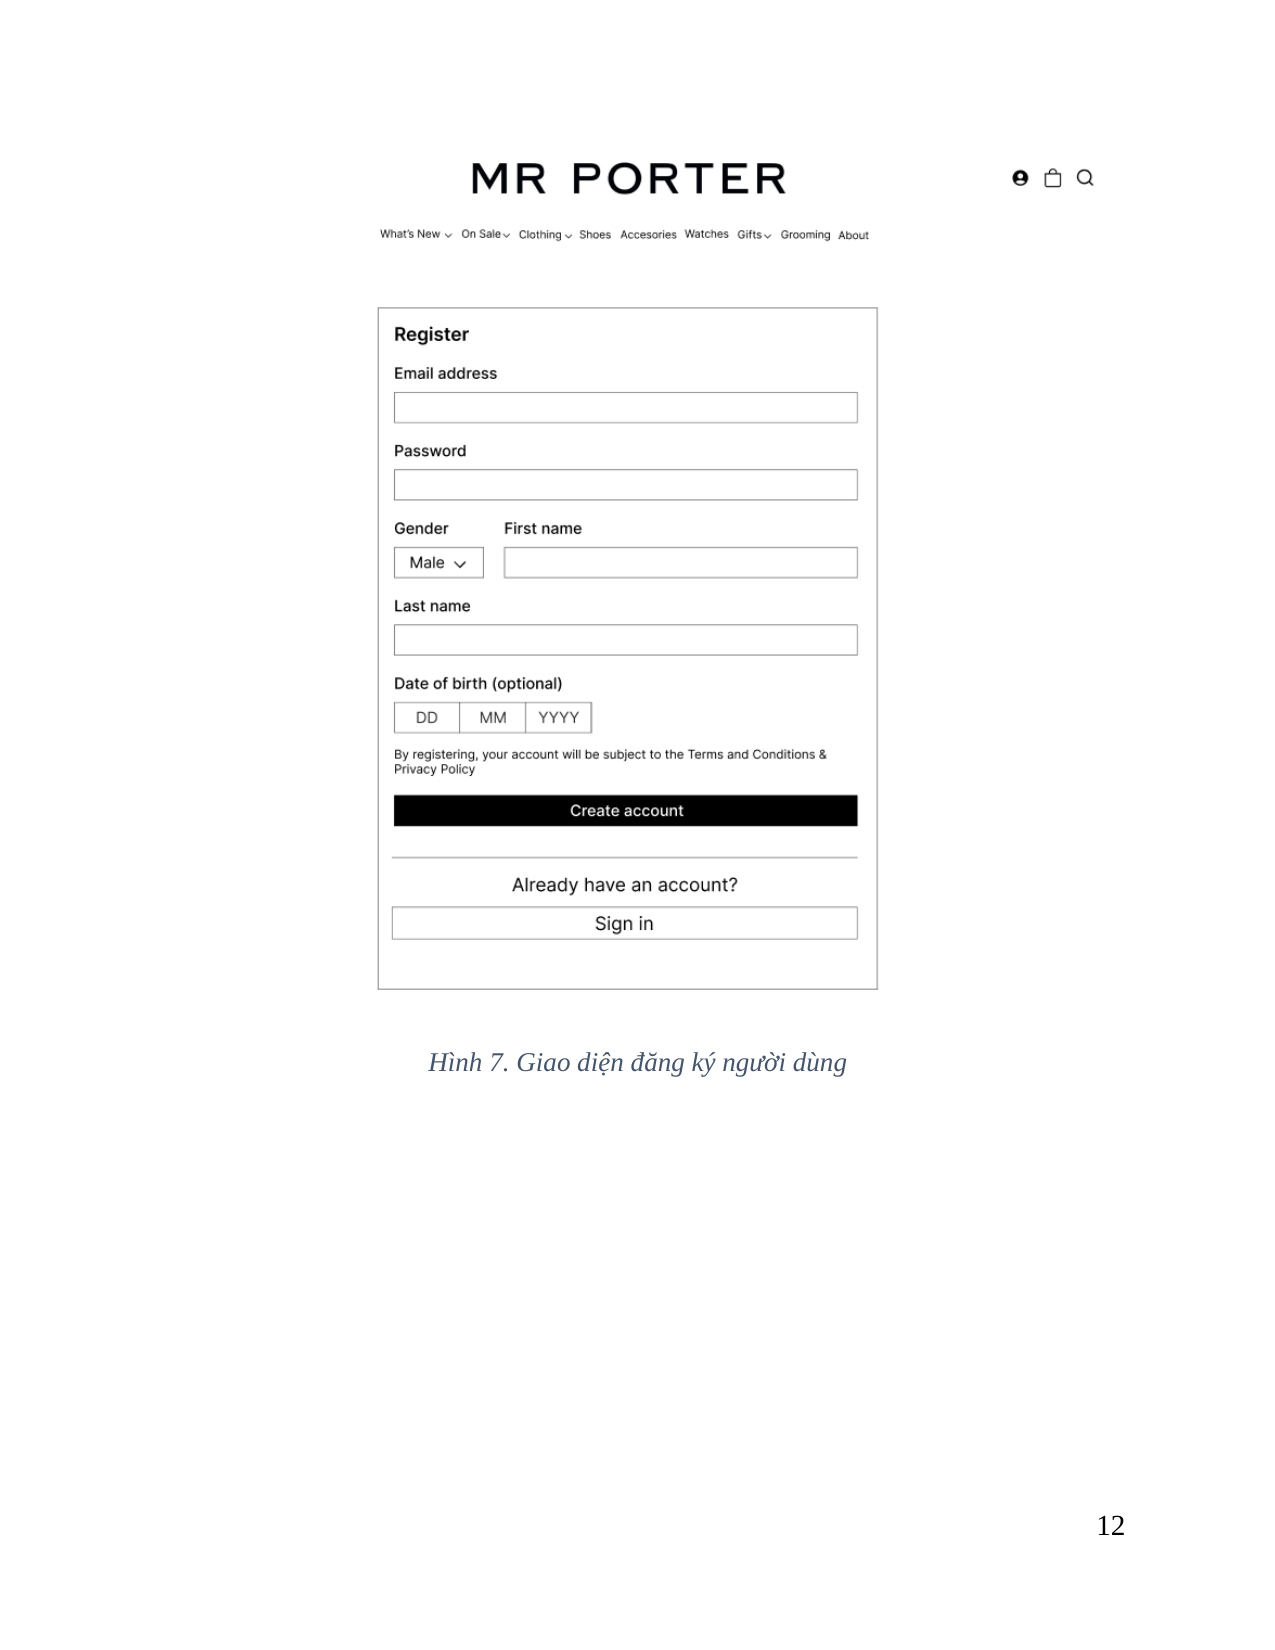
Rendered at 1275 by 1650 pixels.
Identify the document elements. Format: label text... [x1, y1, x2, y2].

text Hình 7. Giao diện đăng ký người dùng [150, 1046, 1125, 1077]
picture [150, 150, 1125, 1031]
